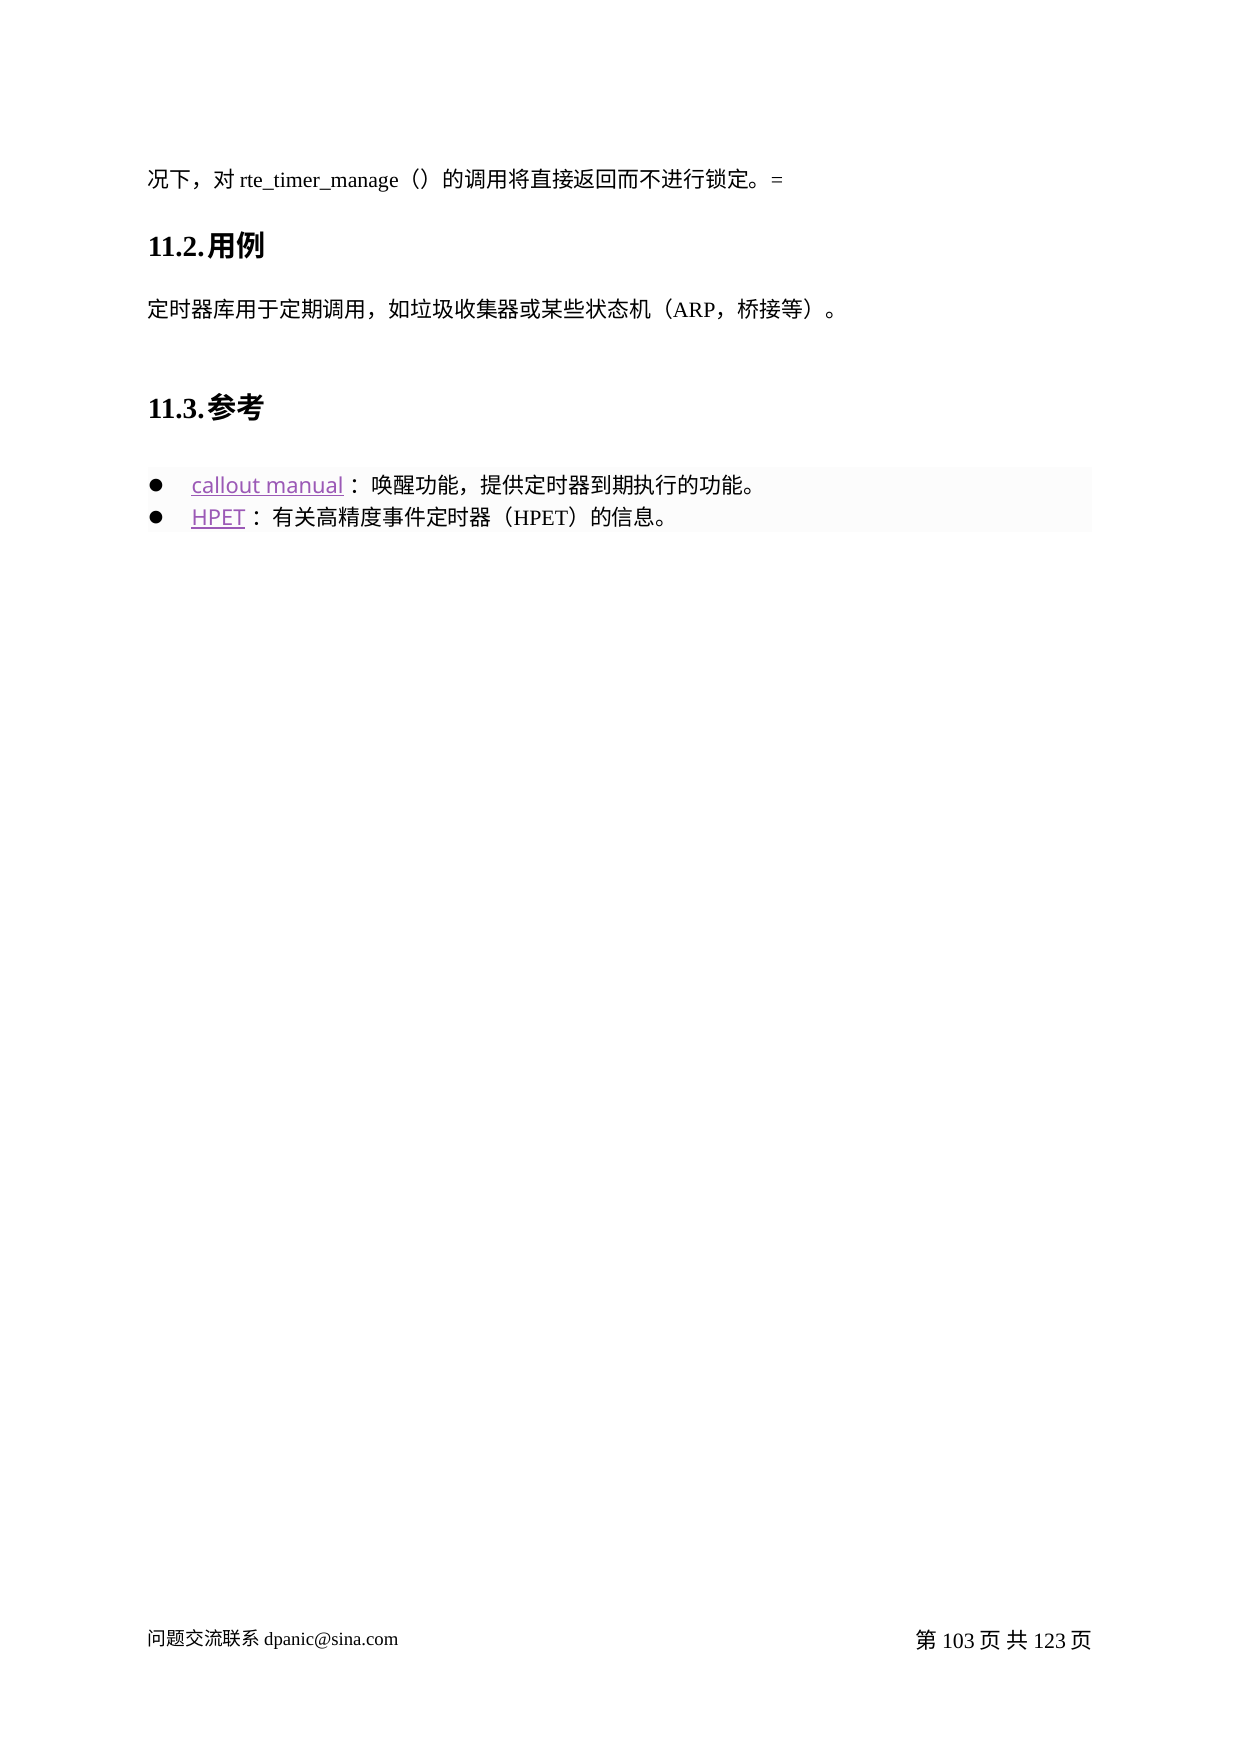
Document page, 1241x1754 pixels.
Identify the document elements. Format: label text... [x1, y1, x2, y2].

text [148, 162, 1092, 194]
list callout manual ：唤醒功能，提供定时器到期执行的功能。 [148, 467, 1092, 500]
subtitle 参考 [148, 373, 1092, 438]
text 定时器库用于定期调用，如垃圾收集器或某些状态机（ARP，桥接等）。 [148, 292, 1092, 324]
list HPET ：有关高精度事件定时器（HPET）的信息。 [148, 500, 1092, 532]
subtitle 用例 [148, 211, 1092, 276]
